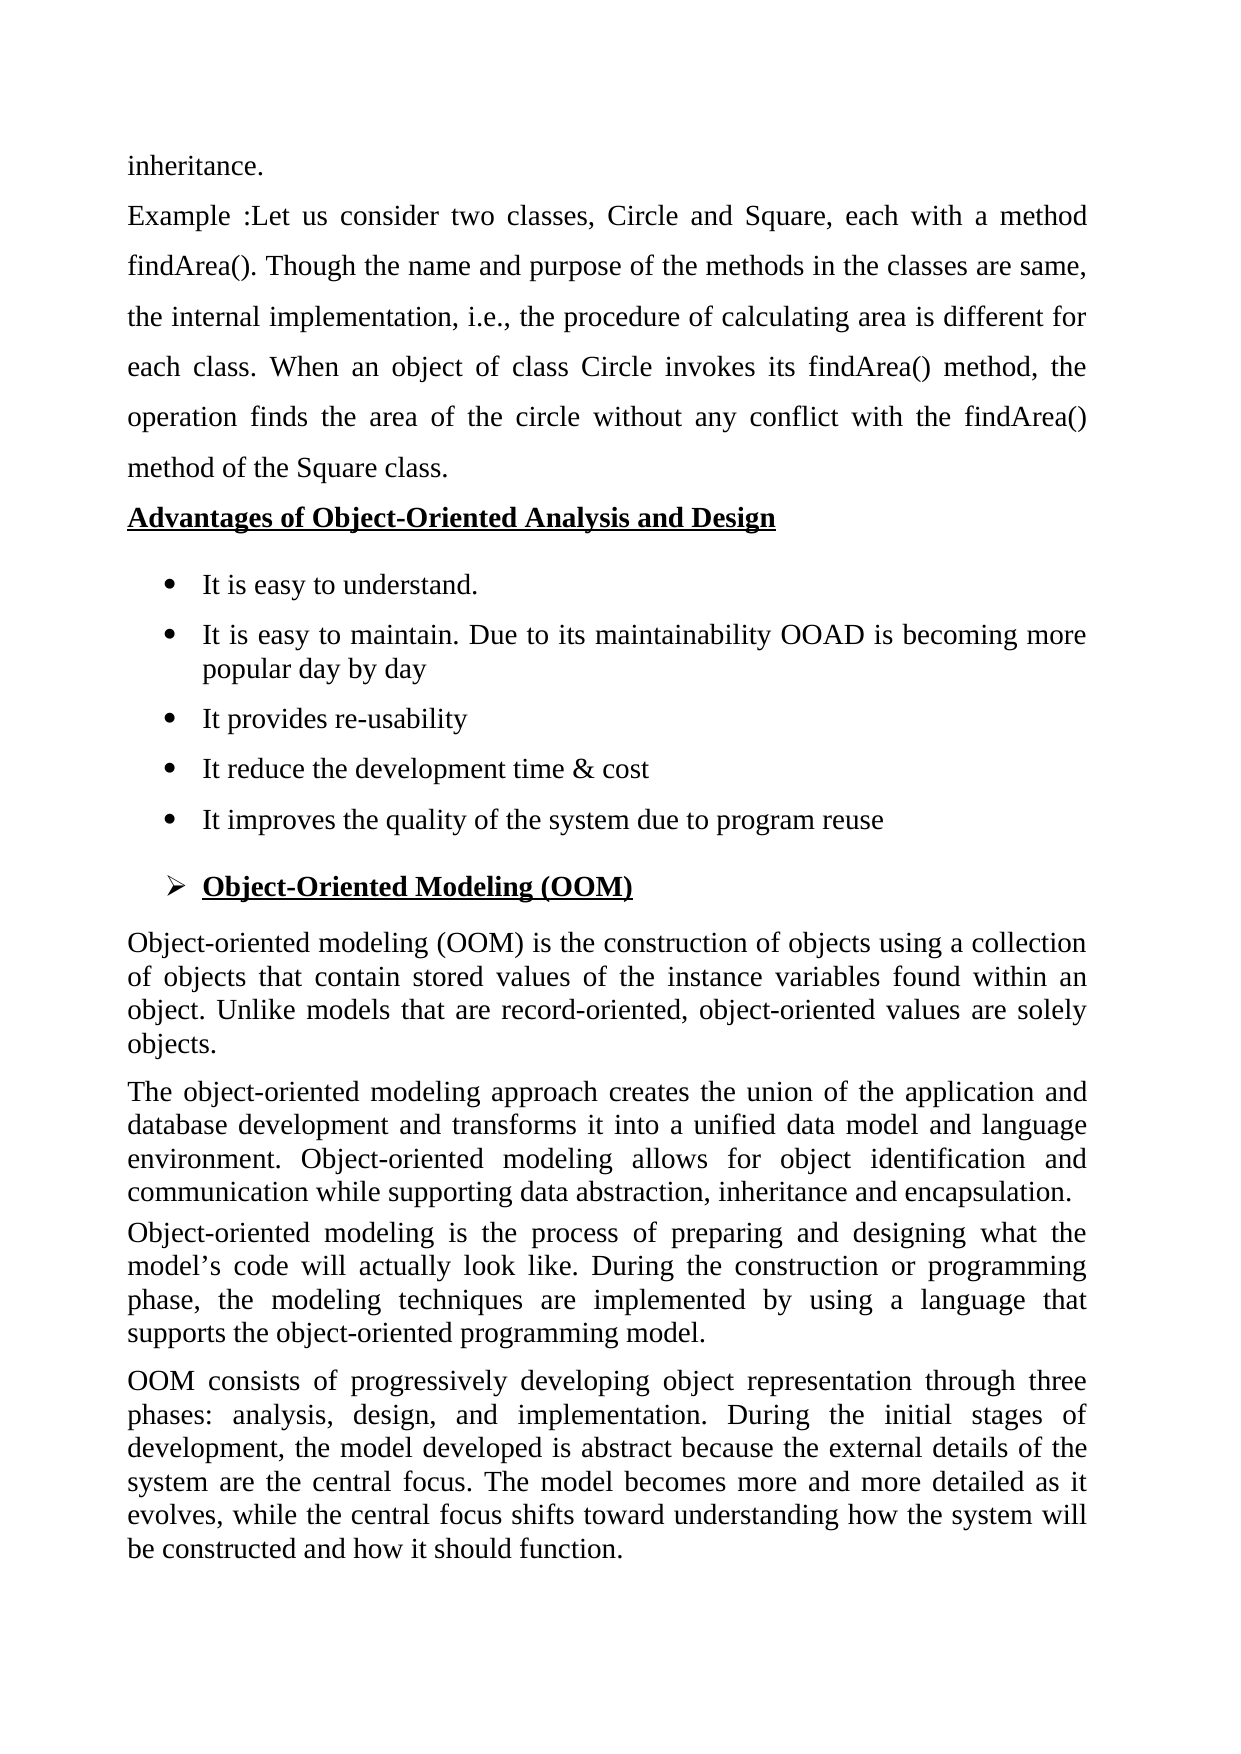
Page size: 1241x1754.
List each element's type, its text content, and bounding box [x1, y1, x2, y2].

text Advantages of Object-Oriented Analysis and Design [127, 500, 1088, 534]
text Object-oriented modeling (OOM) is the construction of objects using a collection of objects that contain stored values of the instance variables found within an object. Unlike models that are record-oriented, object-oriented values are solely objects. [127, 925, 1088, 1059]
text The object-oriented modeling approach creates the union of the application and database development and transforms it into a unified data model and language environment. Object-oriented modeling allows for object identification and communication while supporting data abstraction, inheritance and encapsulation. [127, 1074, 1088, 1208]
subtitle Object-Oriented Modeling (OOM) [164, 869, 1088, 903]
text OOM consists of progressively developing object representation through three phases: analysis, design, and implementation. During the initial stages of development, the model developed is abstract because the external details of the system are the central focus. The model becomes more and more detailed as it evolves, while the central focus shifts toward understanding how the system will be constructed and how it should function. [127, 1363, 1088, 1564]
list It provides re-usability [164, 701, 1088, 735]
text Example :Let us consider two classes, Circle and Square, each with a method findArea(). Though the name and purpose of the methods in the classes are same, the internal implementation, i.e., the procedure of calculating area is different for each class. When an object of class Circle invokes its findArea() method, the operation finds the area of the circle without any conflict with the findArea() method of the Square class. [127, 198, 1088, 483]
list It reduce the development time & cost [164, 752, 1088, 785]
list It is easy to understand. [164, 567, 1088, 601]
list It improves the quality of the system due to program reuse [164, 802, 1088, 836]
list It is easy to maintain. Due to its maintainability OOAD is becoming more popular day by day [164, 617, 1088, 684]
text Object-oriented modeling is the process of preparing and designing what the model’s code will actually look like. During the construction or programming phase, the modeling techniques are implemented by using a language that supports the object-oriented programming model. [127, 1215, 1088, 1349]
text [127, 148, 1088, 181]
